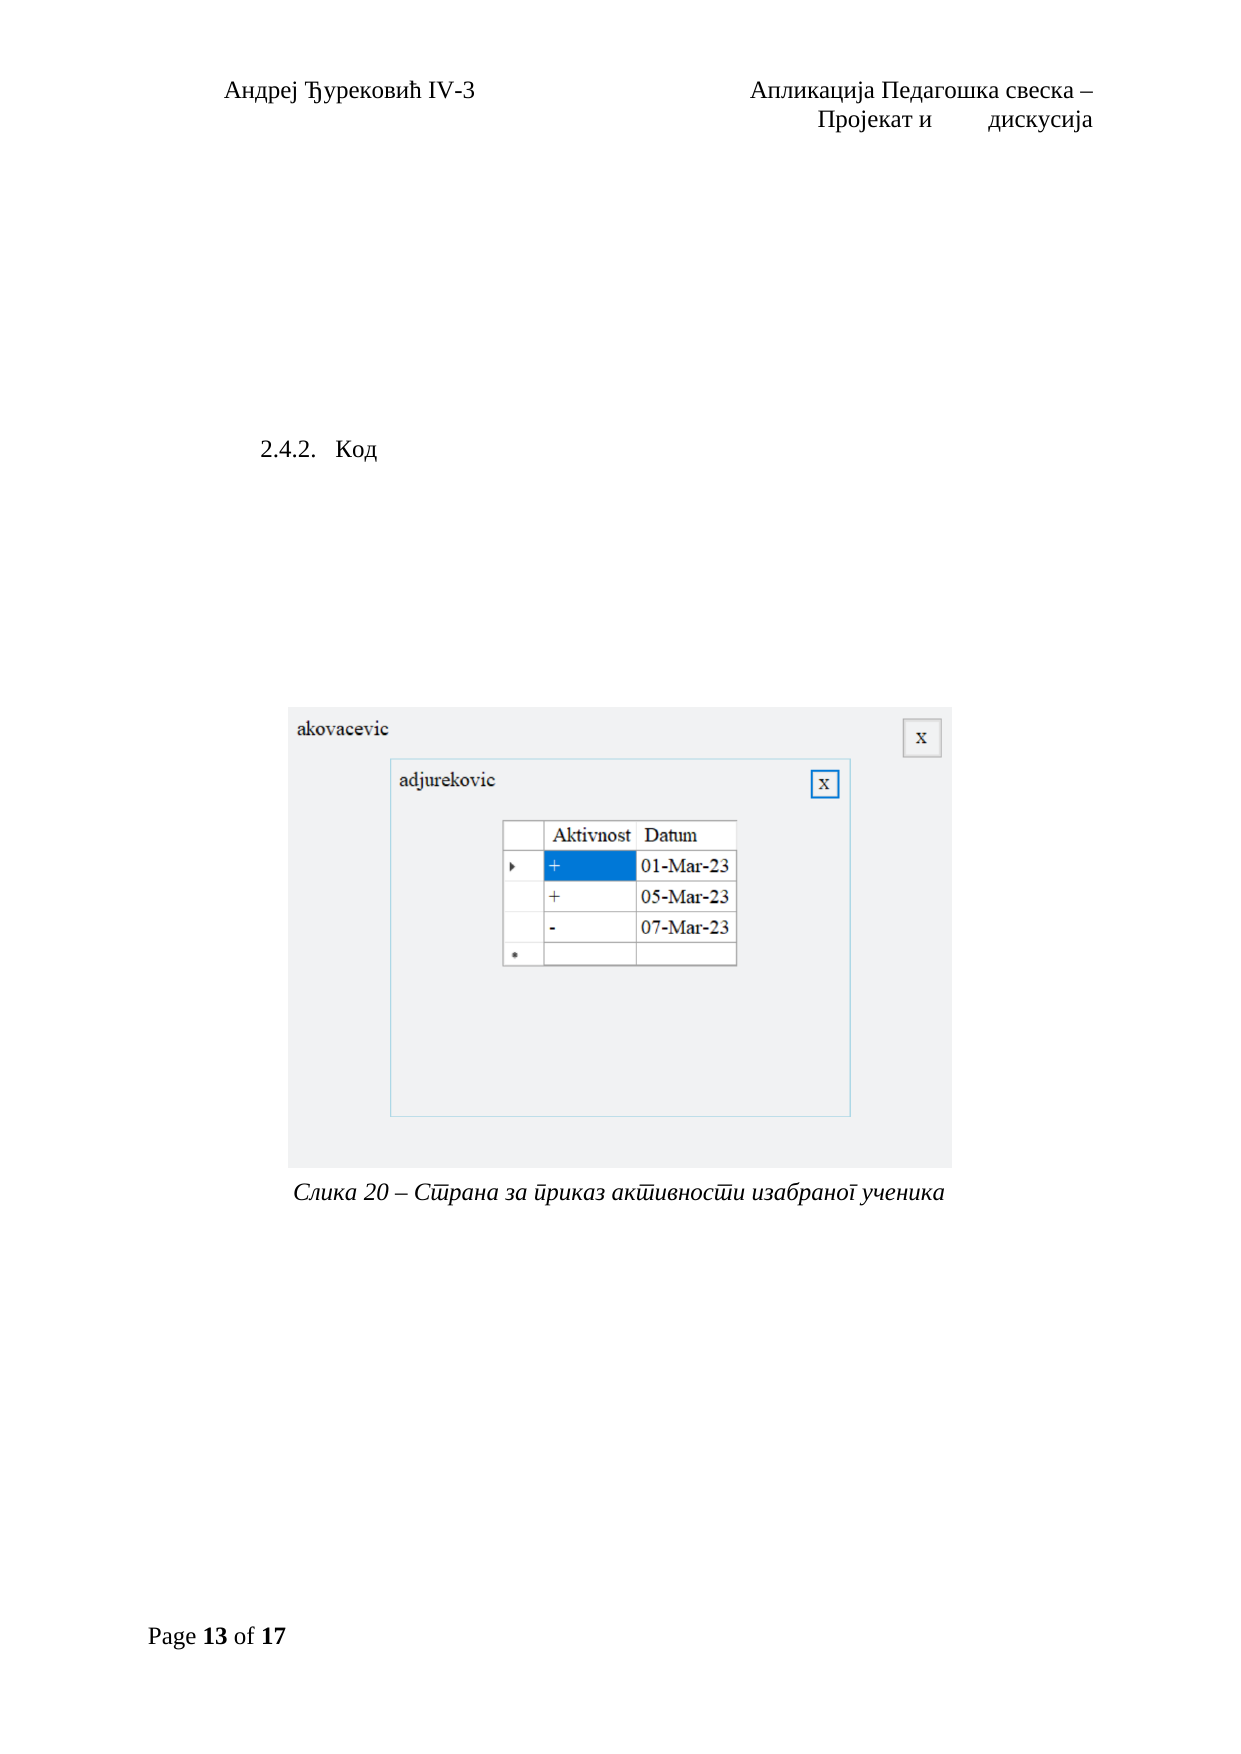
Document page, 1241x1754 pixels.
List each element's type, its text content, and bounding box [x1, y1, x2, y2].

subtitle Код [260, 434, 1093, 463]
picture [288, 707, 952, 1168]
